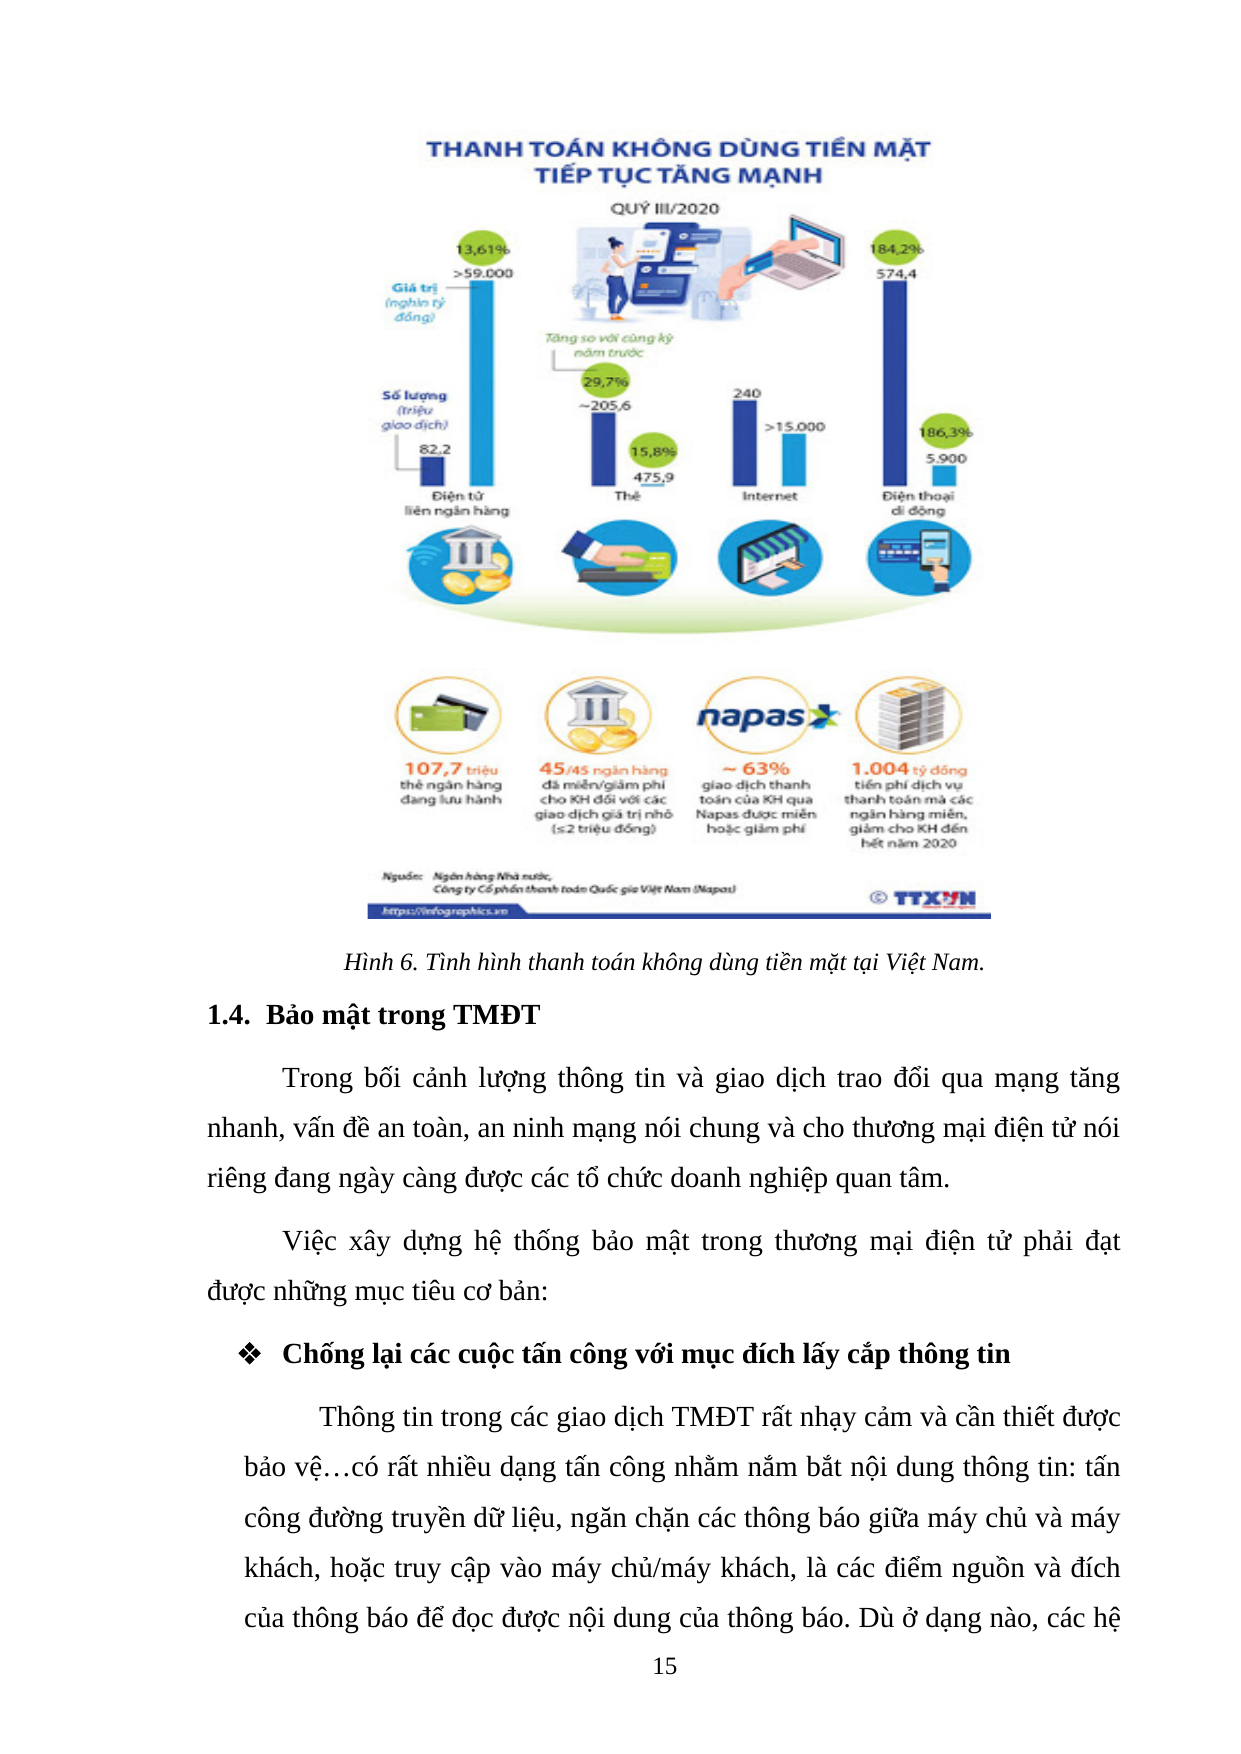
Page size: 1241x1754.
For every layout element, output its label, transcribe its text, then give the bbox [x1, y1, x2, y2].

text Việc xây dựng hệ thống bảo mật trong thương mại điện tử phải đạt được những mục tiêu cơ bản: [207, 1223, 1122, 1307]
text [244, 1399, 1122, 1634]
list Chống lại các cuộc tấn công với mục đích lấy cắp thông tin [207, 1336, 1122, 1370]
text Trong bối cảnh lượng thông tin và giao dịch trao đổi qua mạng tăng nhanh, vấn đề an toàn, an ninh mạng nói chung và cho thương mại điện tử nói riêng đang ngày càng được các tổ chức doanh nghiệp quan tâm. [207, 1060, 1122, 1194]
list Bảo mật trong TMĐT [207, 997, 1122, 1031]
picture [367, 118, 991, 919]
